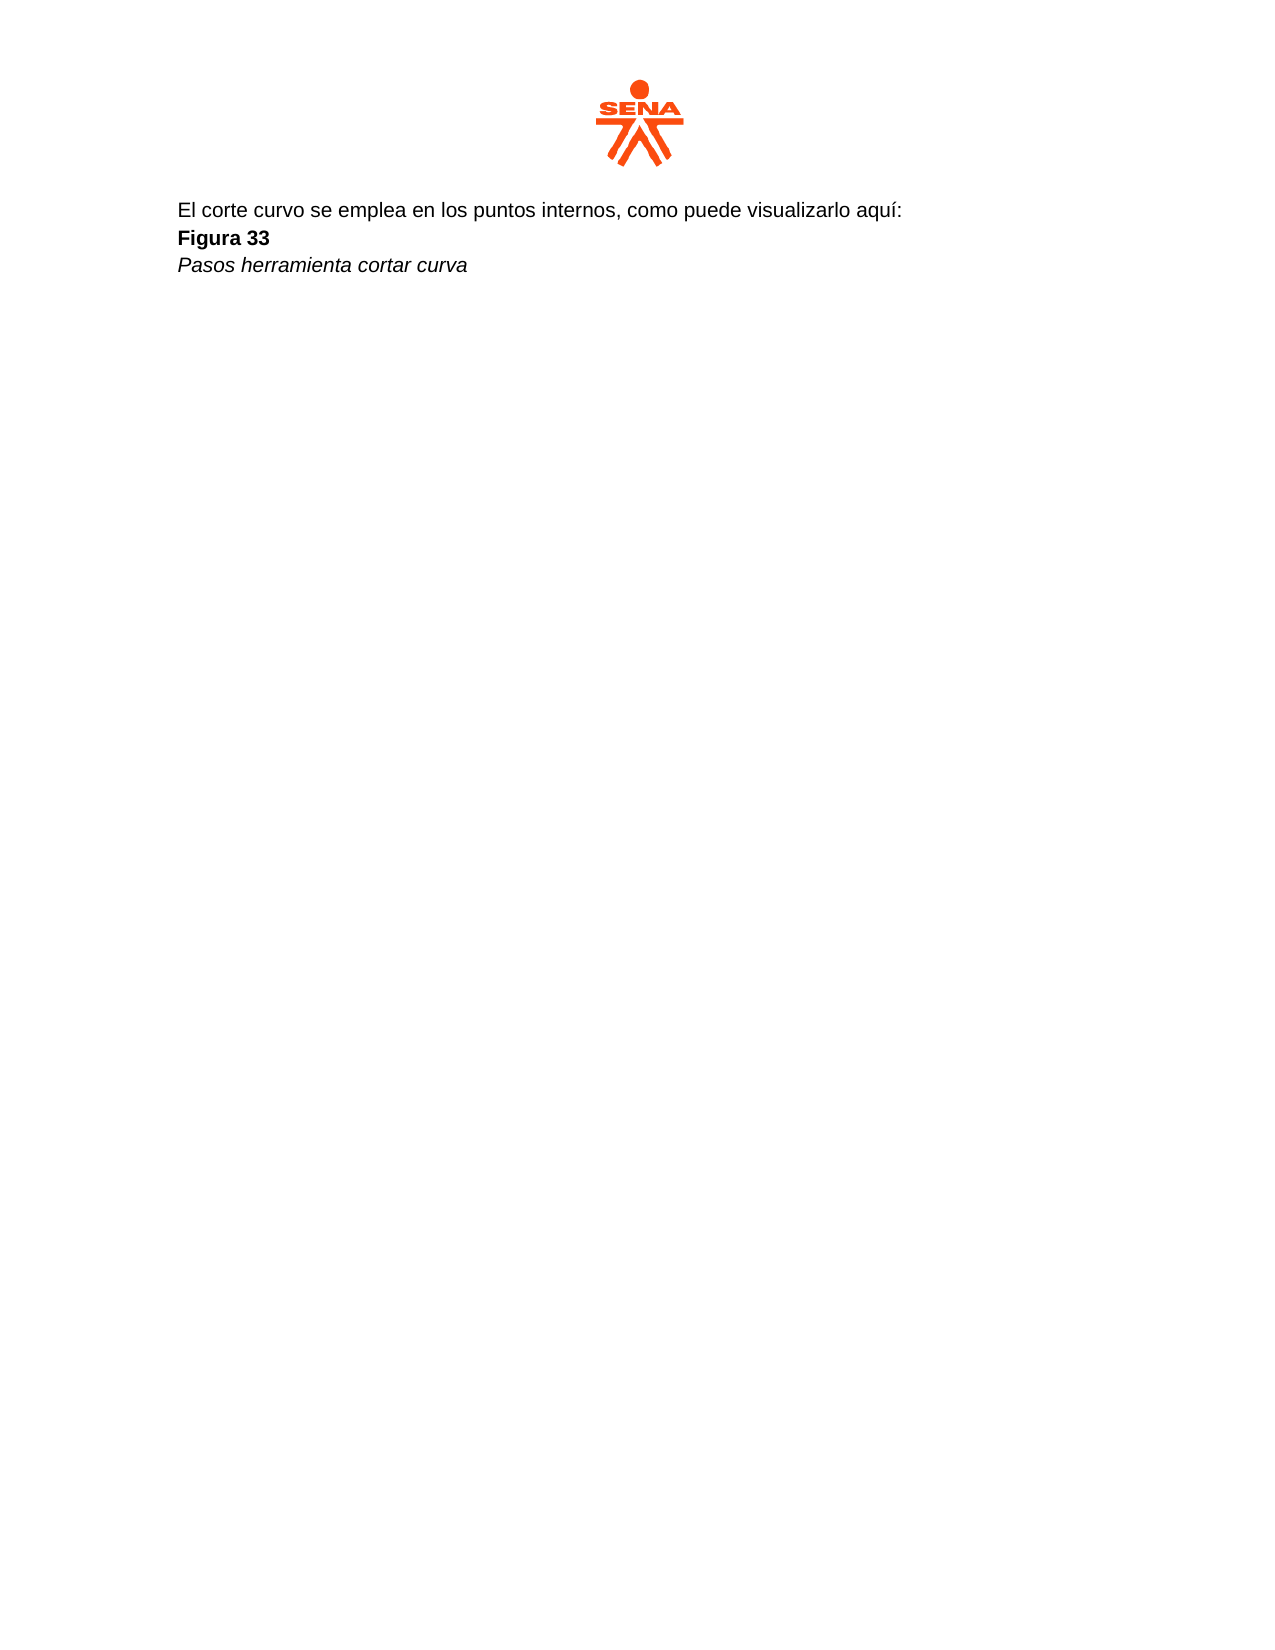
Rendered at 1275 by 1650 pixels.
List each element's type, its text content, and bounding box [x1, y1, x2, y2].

text Figura 33 [177, 225, 1098, 249]
picture [585, 76, 690, 171]
text Pasos herramienta cortar curva [177, 253, 1098, 277]
text El corte curvo se emplea en los puntos internos, como puede visualizarlo aquí: [177, 198, 1098, 222]
